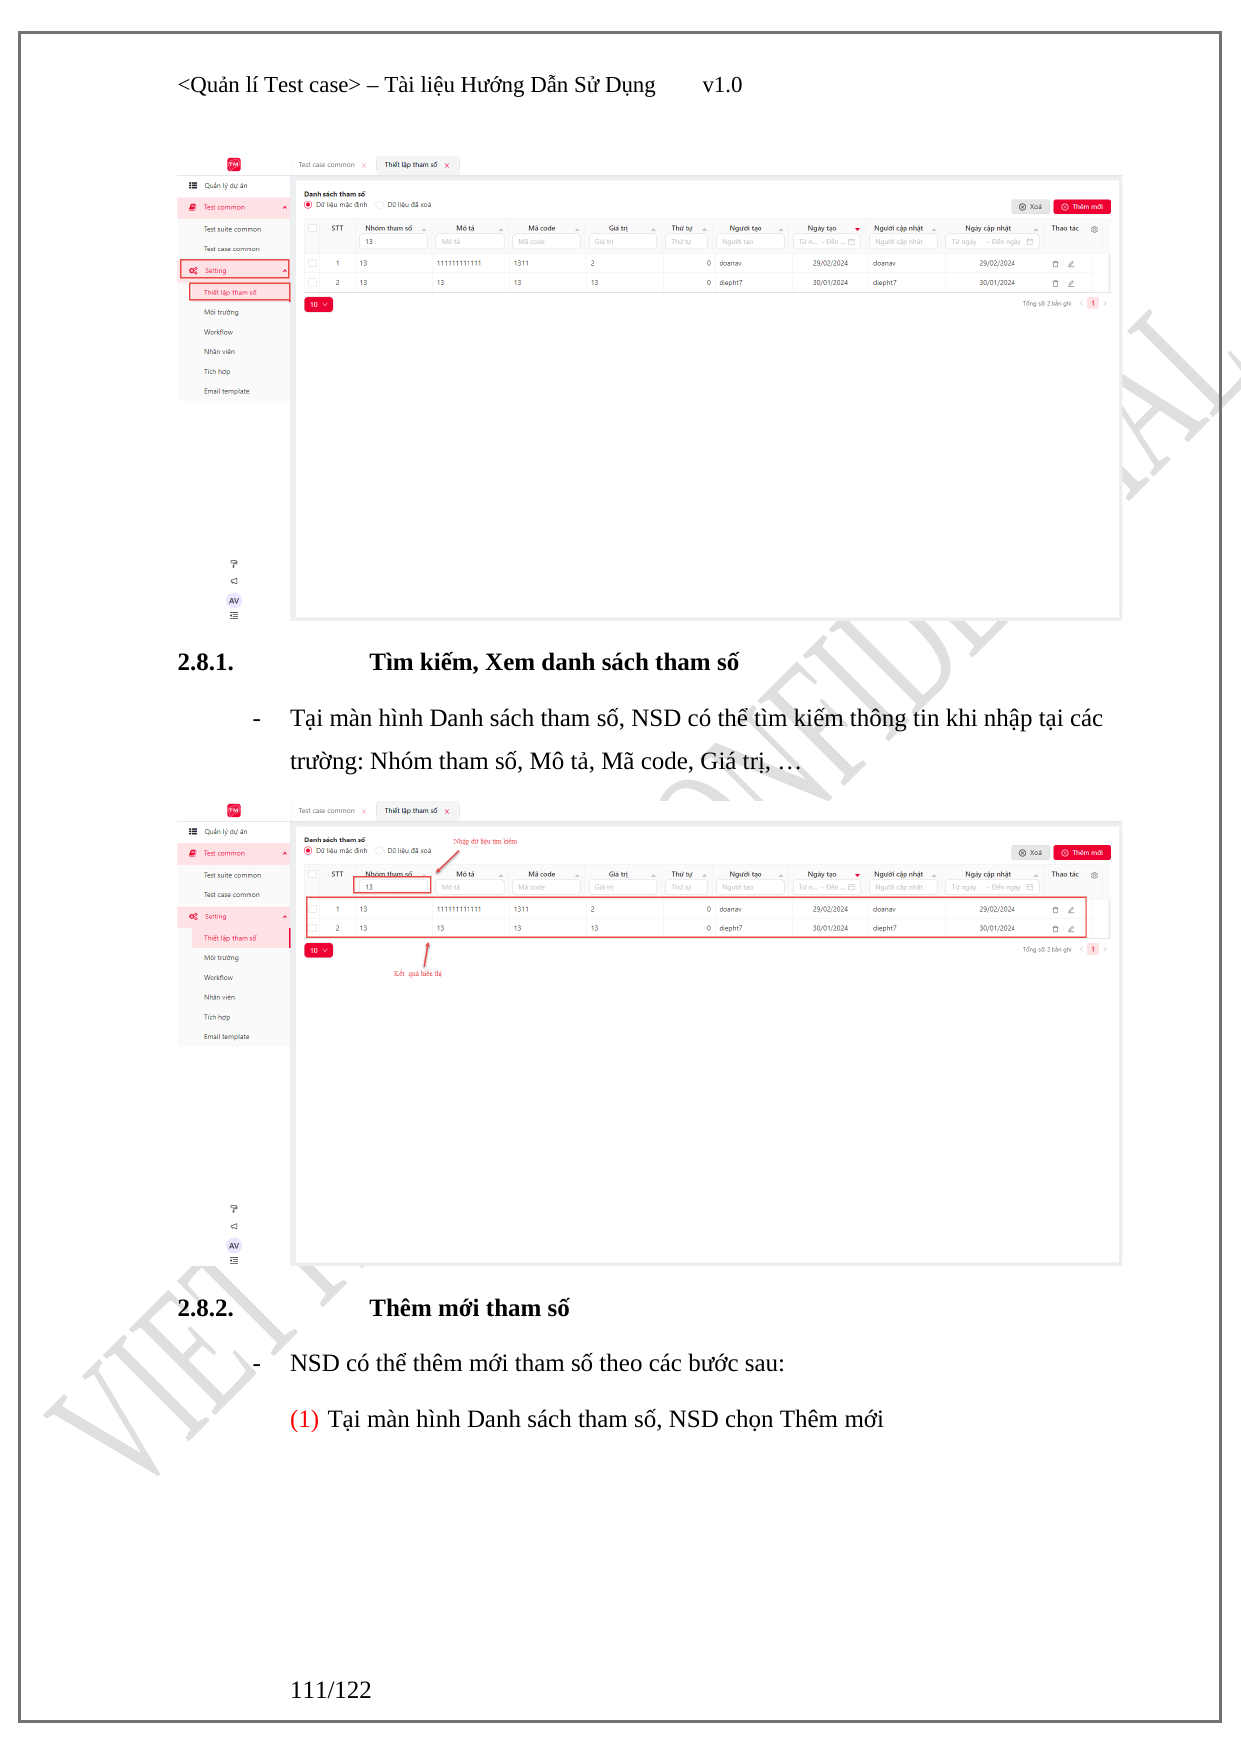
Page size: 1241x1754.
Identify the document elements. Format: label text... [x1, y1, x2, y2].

list Tại màn hình Danh sách tham số, NSD có thể tìm kiếm thông tin khi nhập tại các trường: Nhóm tham số, Mô tả, Mã code, Giá trị, … [252, 703, 1121, 775]
list Tại màn hình Danh sách tham số, NSD chọn Thêm mới [290, 1404, 1121, 1433]
picture [177, 801, 1123, 1266]
list Tìm kiếm, Xem danh sách tham số [177, 647, 1121, 676]
picture [177, 156, 1123, 621]
list NSD có thể thêm mới tham số theo các bước sau: [252, 1348, 1121, 1377]
list Thêm mới tham số [177, 1293, 1121, 1321]
